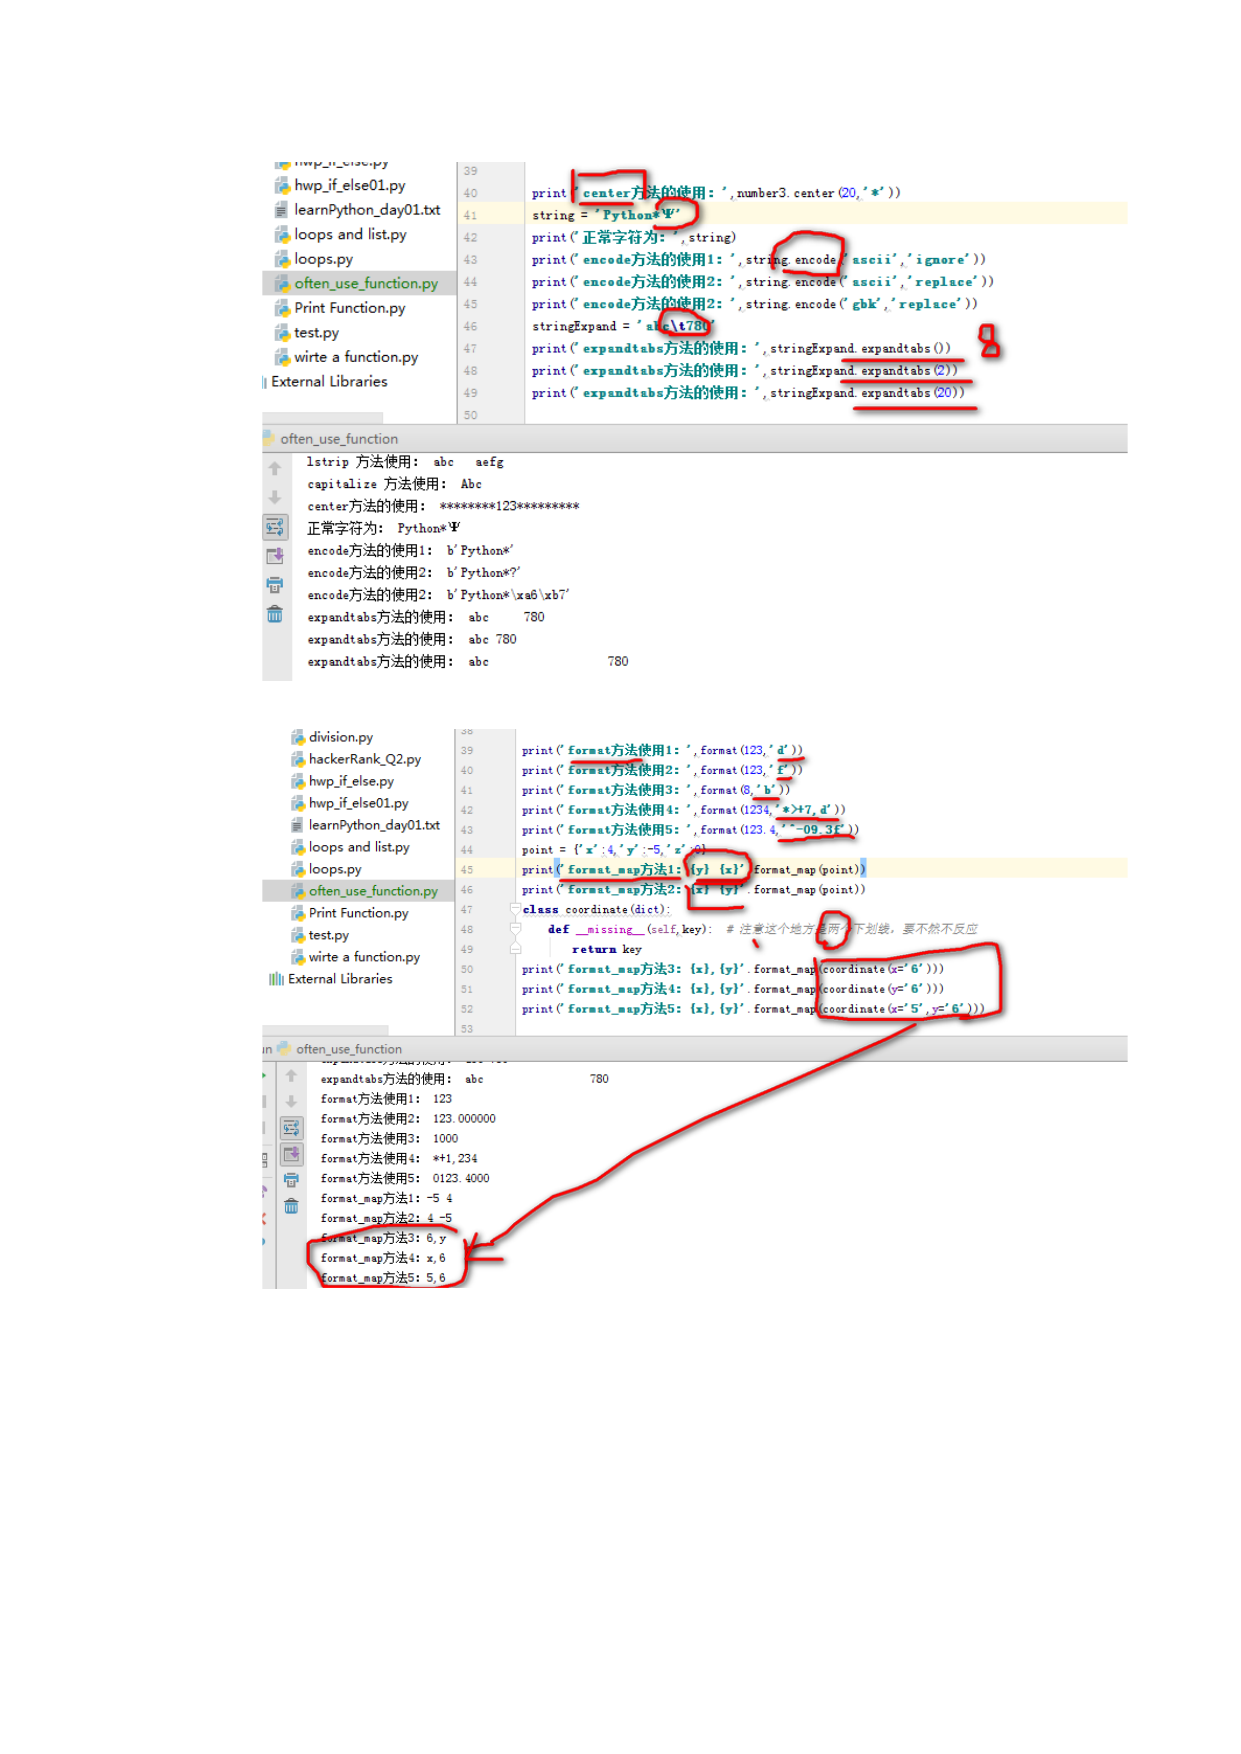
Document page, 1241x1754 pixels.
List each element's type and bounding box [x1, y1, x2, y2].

picture [262, 162, 1128, 681]
picture [262, 729, 1128, 1289]
